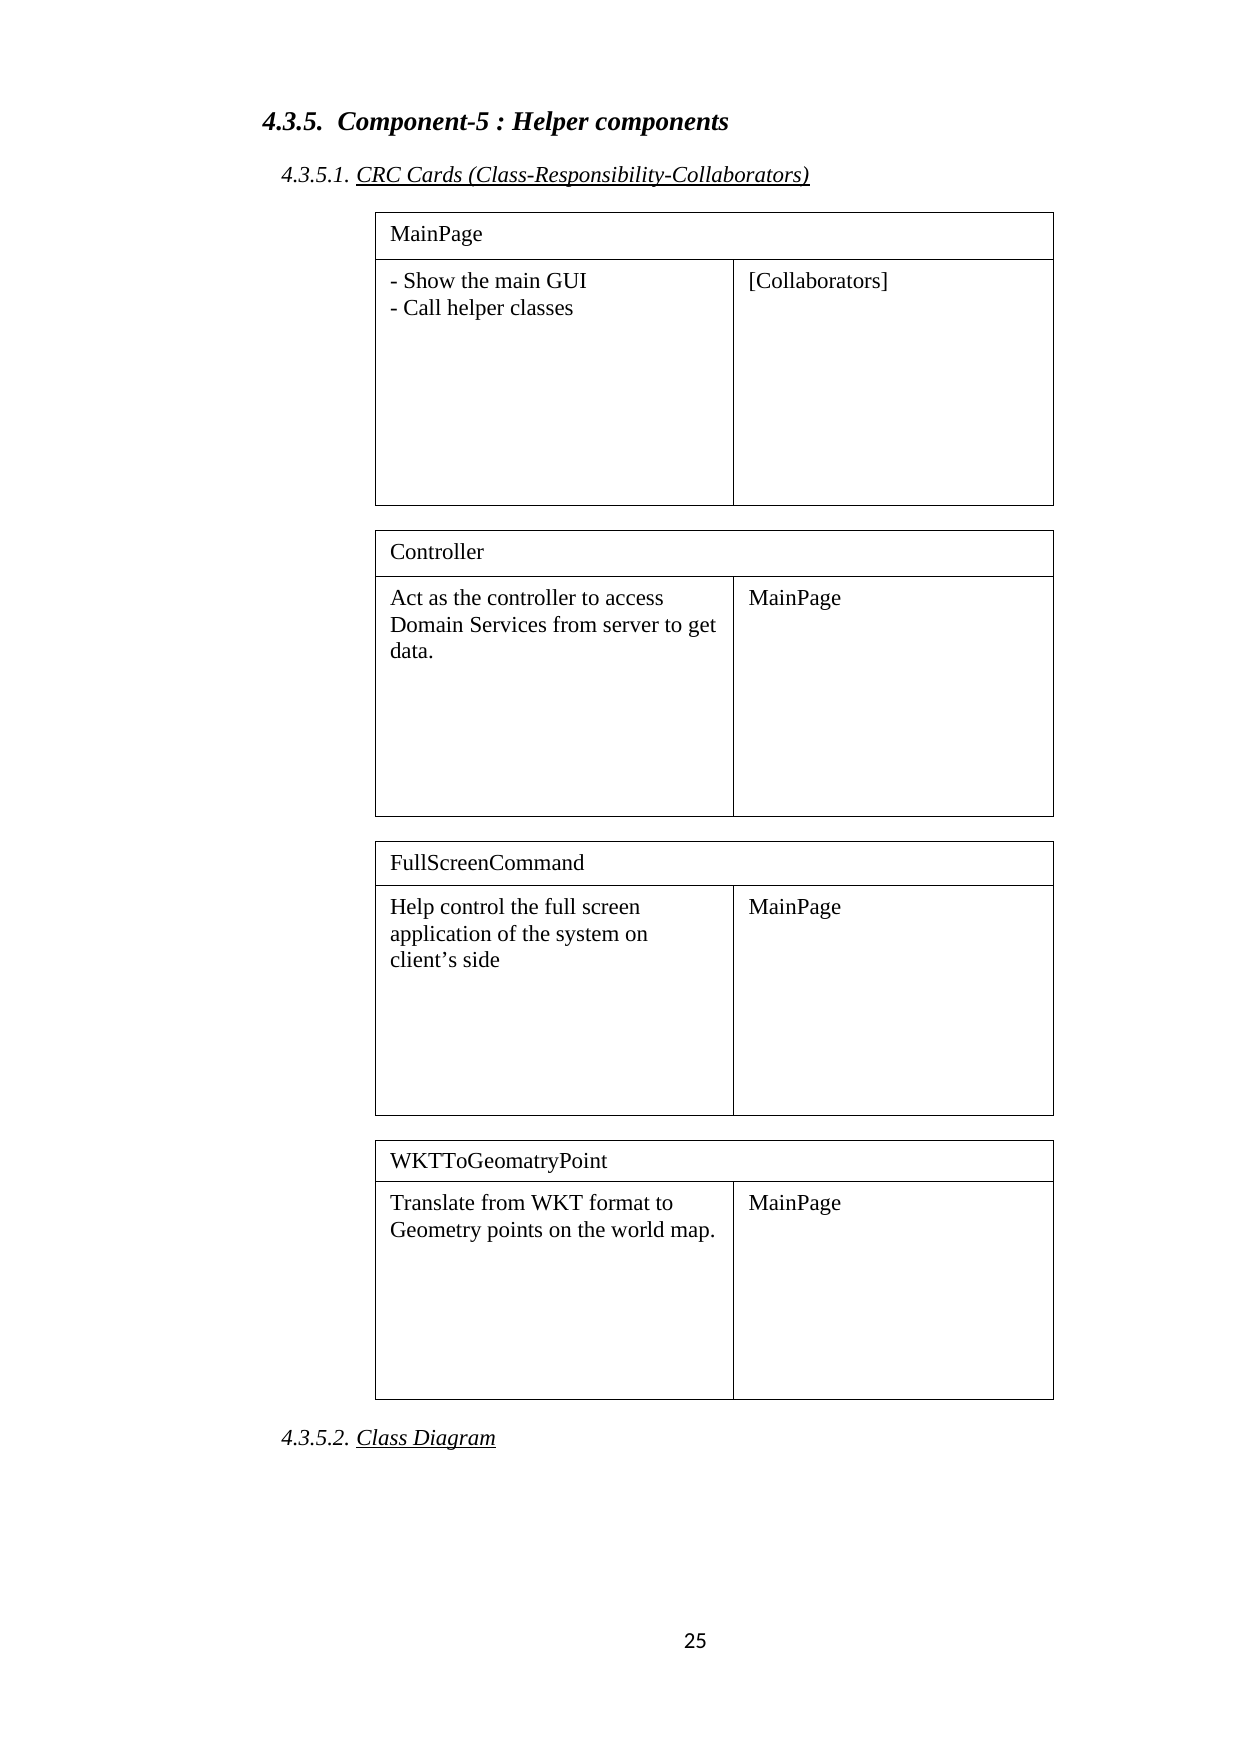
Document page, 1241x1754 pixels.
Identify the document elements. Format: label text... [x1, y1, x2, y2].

list CRC Cards (Class-Responsibility-Collaborators) [281, 162, 1165, 188]
list Component-5 : Helper components [262, 105, 1165, 136]
list Class Diagram [281, 1424, 1165, 1451]
